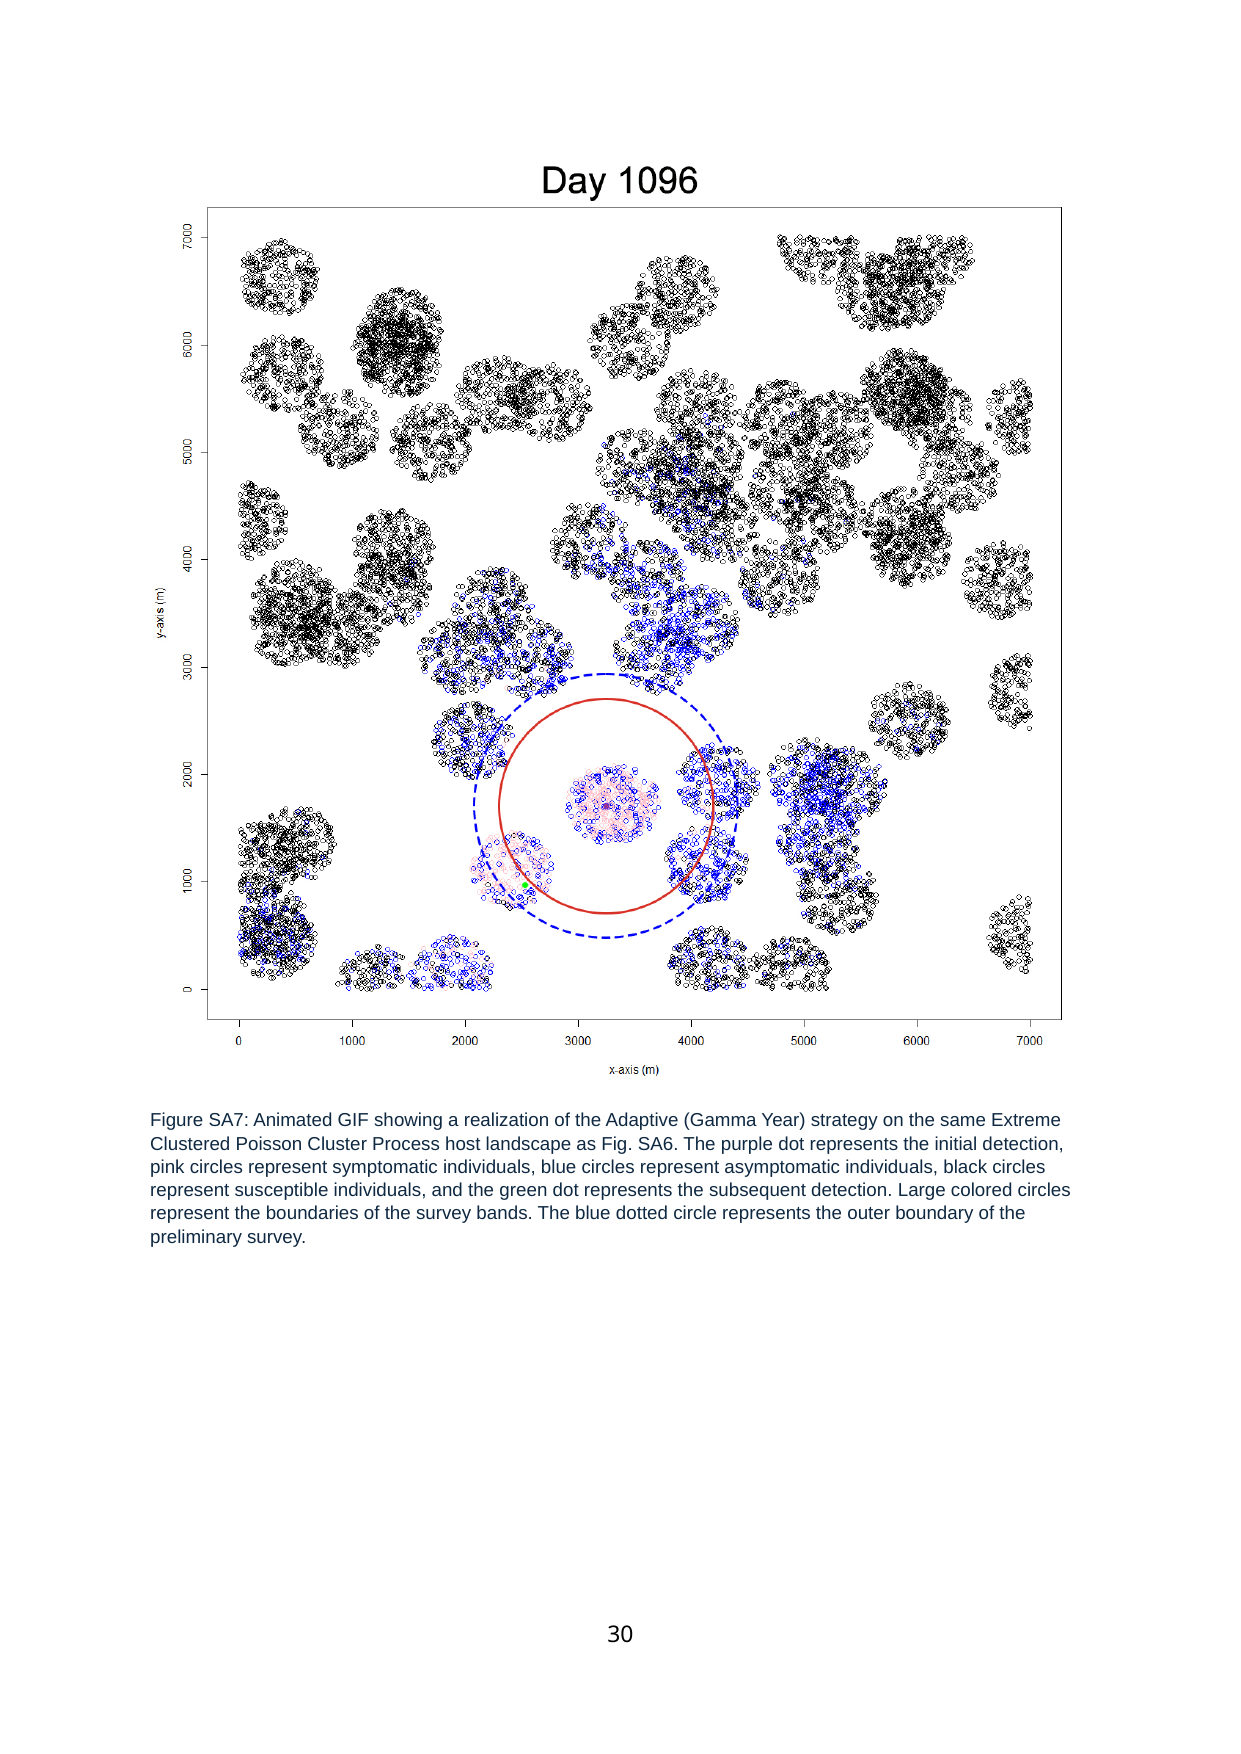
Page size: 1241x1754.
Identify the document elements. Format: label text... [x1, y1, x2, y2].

text Figure SA7: Animated GIF showing a realization of the Adaptive (Gamma Year) strategy on the same Extreme Clustered Poisson Cluster Process host landscape as Fig. SA6. The purple dot represents the initial detection, pink circles represent symptomatic individuals, blue circles represent asymptomatic individuals, black circles represent susceptible individuals, and the green dot represents the subsequent detection. Large colored circles represent the boundaries of the survey bands. The blue dotted circle represents the outer boundary of the preliminary survey. [150, 1109, 1090, 1247]
picture [150, 150, 1090, 1091]
